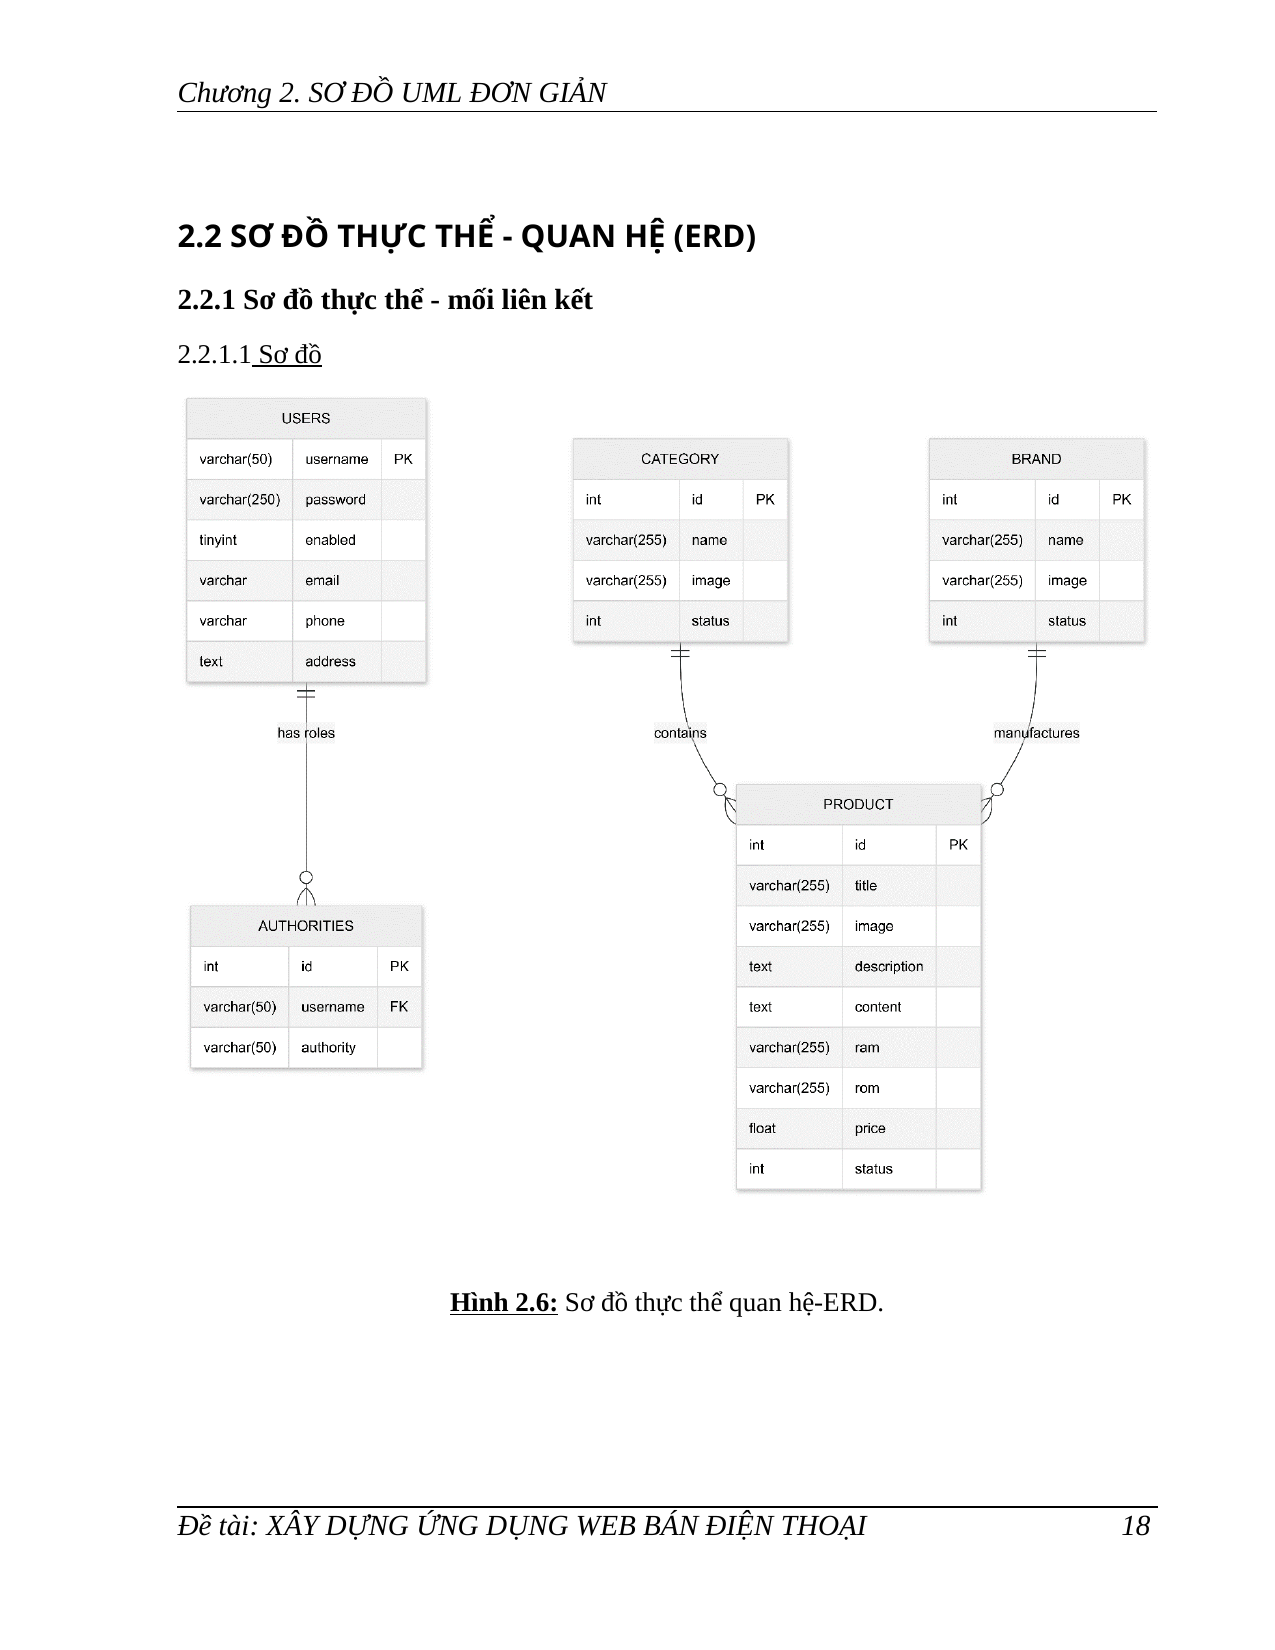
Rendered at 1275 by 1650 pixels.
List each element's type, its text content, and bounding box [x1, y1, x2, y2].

subtitle 2.2.1 Sơ đồ thực thể - mối liên kết [177, 282, 1157, 316]
text Hình 2.6: Sơ đồ thực thể quan hệ-ERD. [177, 1286, 1157, 1318]
picture [177, 391, 1153, 1197]
subtitle 2.2.1.1 Sơ đồ [177, 338, 1157, 369]
subtitle 2.2 SƠ ĐỒ THỰC THỂ - QUAN HỆ (ERD) [177, 214, 1157, 257]
